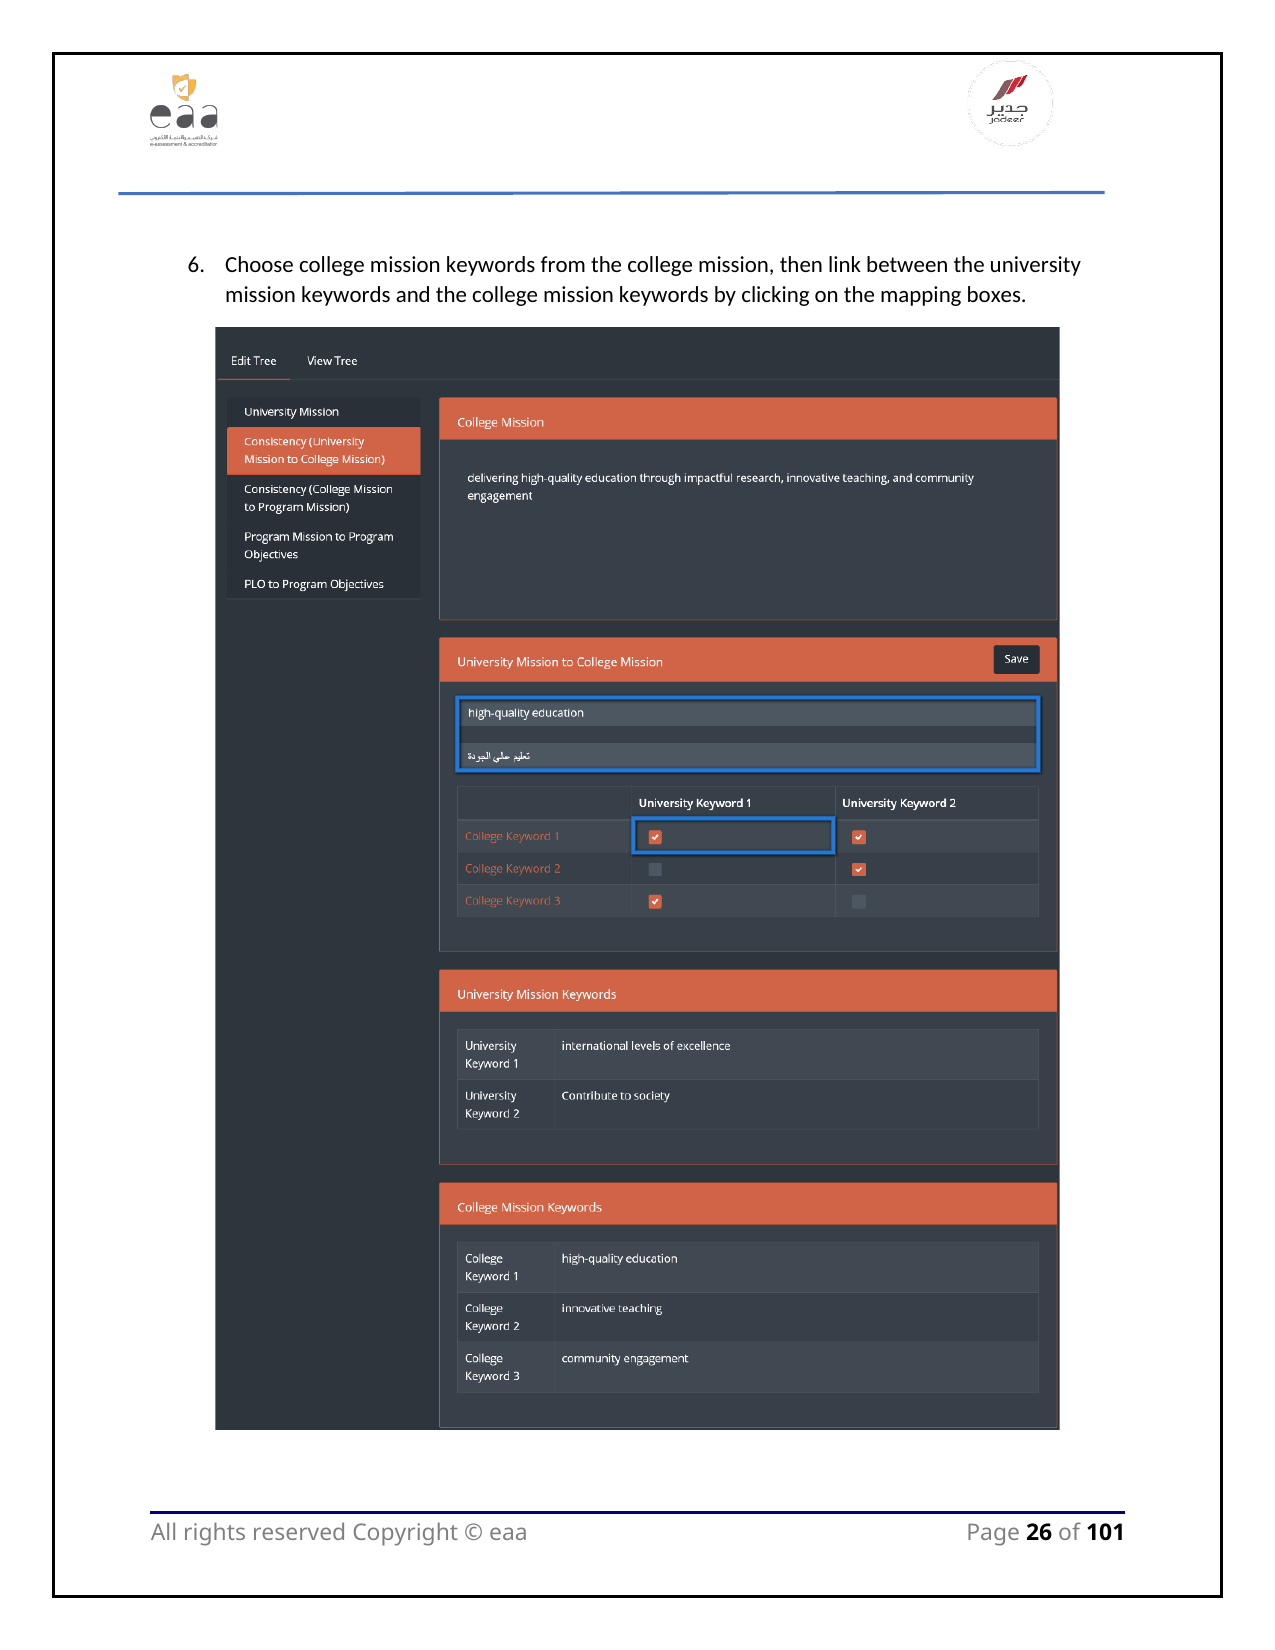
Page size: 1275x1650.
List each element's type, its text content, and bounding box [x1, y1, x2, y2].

picture [967, 60, 1054, 146]
list Choose college mission keywords from the college mission, then link between the university mission keywords and the college mission keywords by clicking on the mapping boxes. [187, 250, 1125, 308]
picture [150, 74, 218, 146]
picture [215, 327, 1060, 1430]
